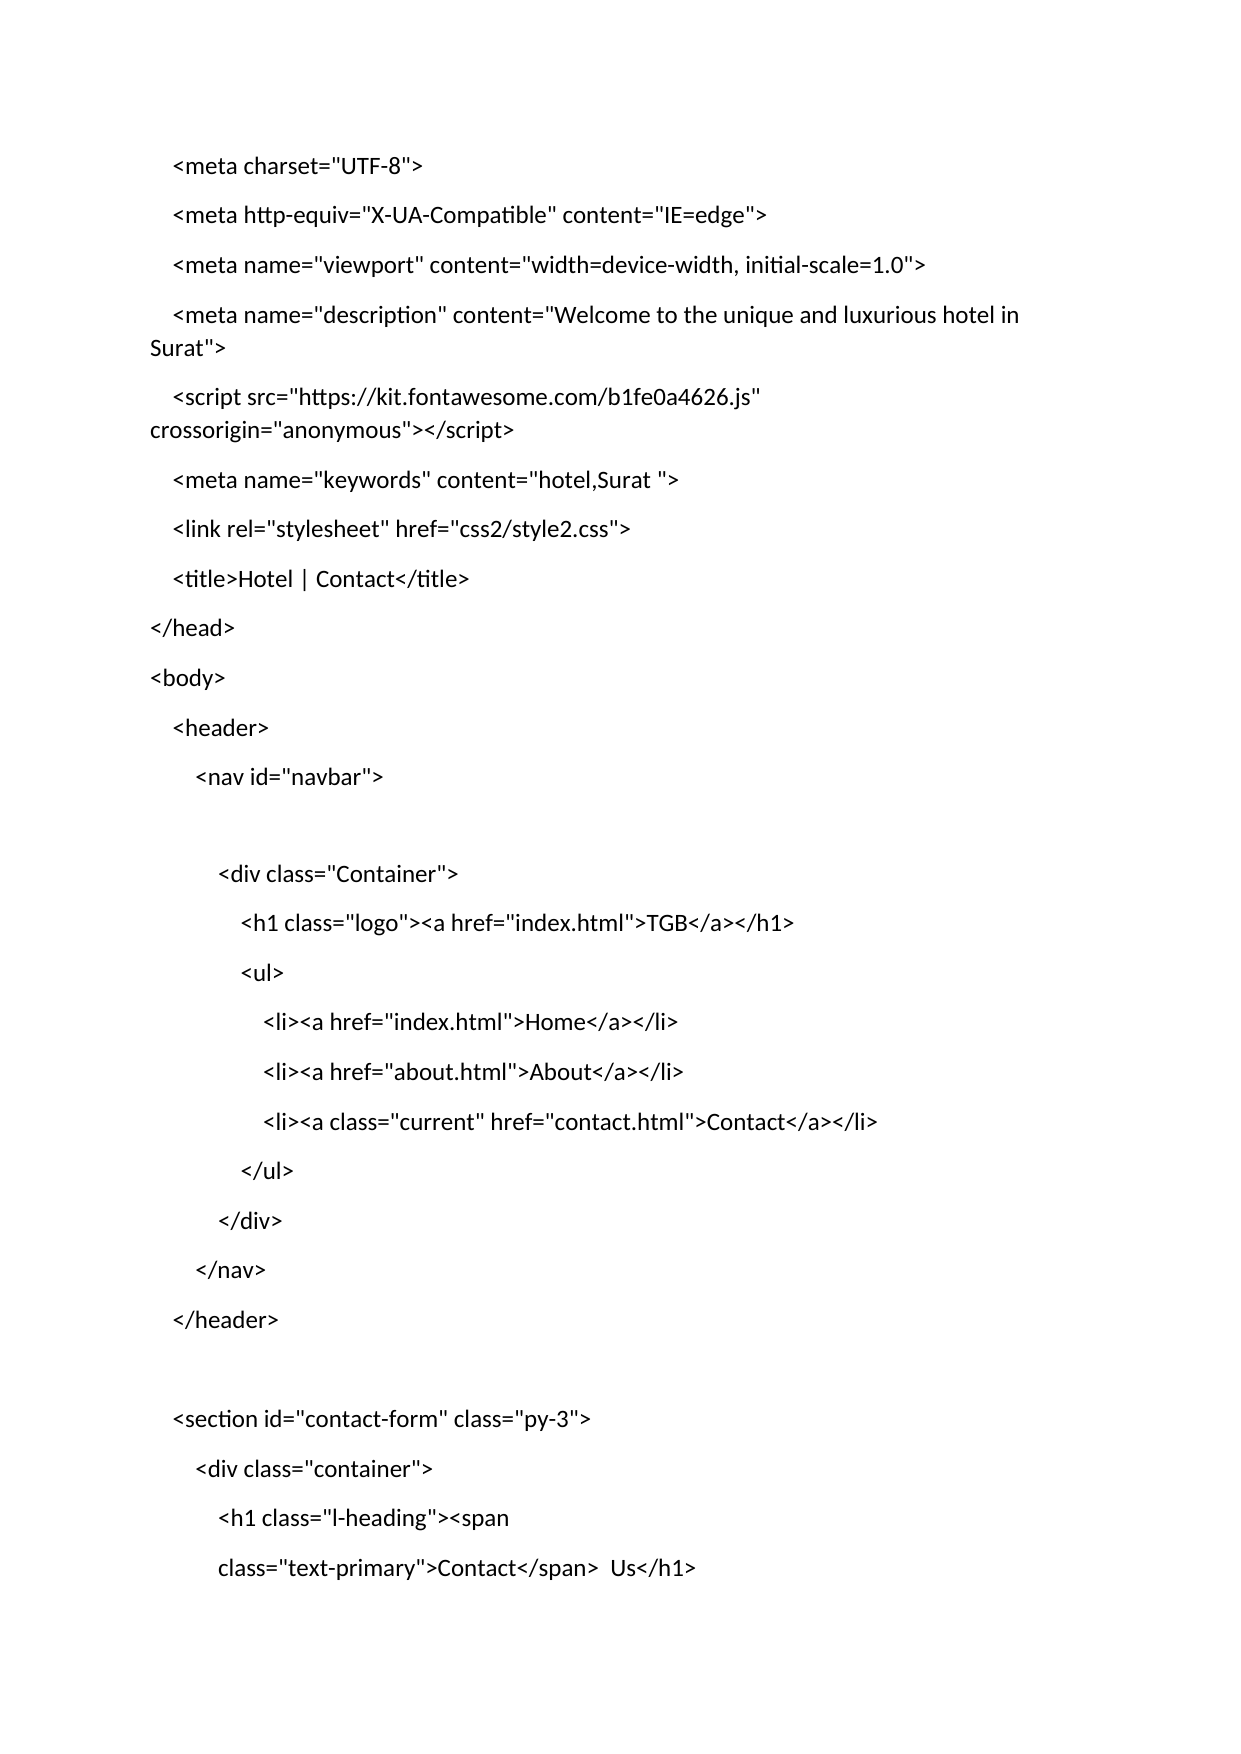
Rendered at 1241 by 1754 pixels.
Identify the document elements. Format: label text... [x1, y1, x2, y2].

text <body> [150, 662, 1090, 693]
text <li><a href="about.html">About</a></li> [150, 1056, 1090, 1087]
text </header> [150, 1304, 1090, 1334]
text <meta name="description" content="Welcome to the unique and luxurious hotel in Surat"> [150, 299, 1090, 362]
text <li><a class="current" href="contact.html">Contact</a></li> [150, 1106, 1090, 1136]
text <script src="https://kit.fontawesome.com/b1fe0a4626.js" crossorigin="anonymous"></script> [150, 381, 1090, 445]
text </nav> [150, 1254, 1090, 1285]
text <ul> [150, 957, 1090, 987]
text <meta http-equiv="X-UA-Compatible" content="IE=edge"> [150, 199, 1090, 230]
text class="text-primary">Contact</span> Us</h1> [150, 1552, 1090, 1582]
text <meta charset="UTF-8"> [150, 150, 1090, 181]
text <div class="container"> [150, 1453, 1090, 1483]
text <header> [150, 712, 1090, 742]
text <h1 class="logo"><a href="index.html">TGB</a></h1> [150, 907, 1090, 938]
text </head> [150, 612, 1090, 643]
text <link rel="stylesheet" href="css2/style2.css"> [150, 513, 1090, 544]
text <nav id="navbar"> [150, 761, 1090, 792]
text <title>Hotel | Contact</title> [150, 563, 1090, 593]
text <li><a href="index.html">Home</a></li> [150, 1006, 1090, 1037]
text <meta name="viewport" content="width=device-width, initial-scale=1.0"> [150, 249, 1090, 280]
text <meta name="keywords" content="hotel,Surat "> [150, 464, 1090, 494]
text <div class="Container"> [150, 858, 1090, 888]
text <h1 class="l-heading"><span [150, 1502, 1090, 1533]
text <section id="contact-form" class="py-3"> [150, 1403, 1090, 1434]
text </ul> [150, 1155, 1090, 1186]
text </div> [150, 1205, 1090, 1235]
